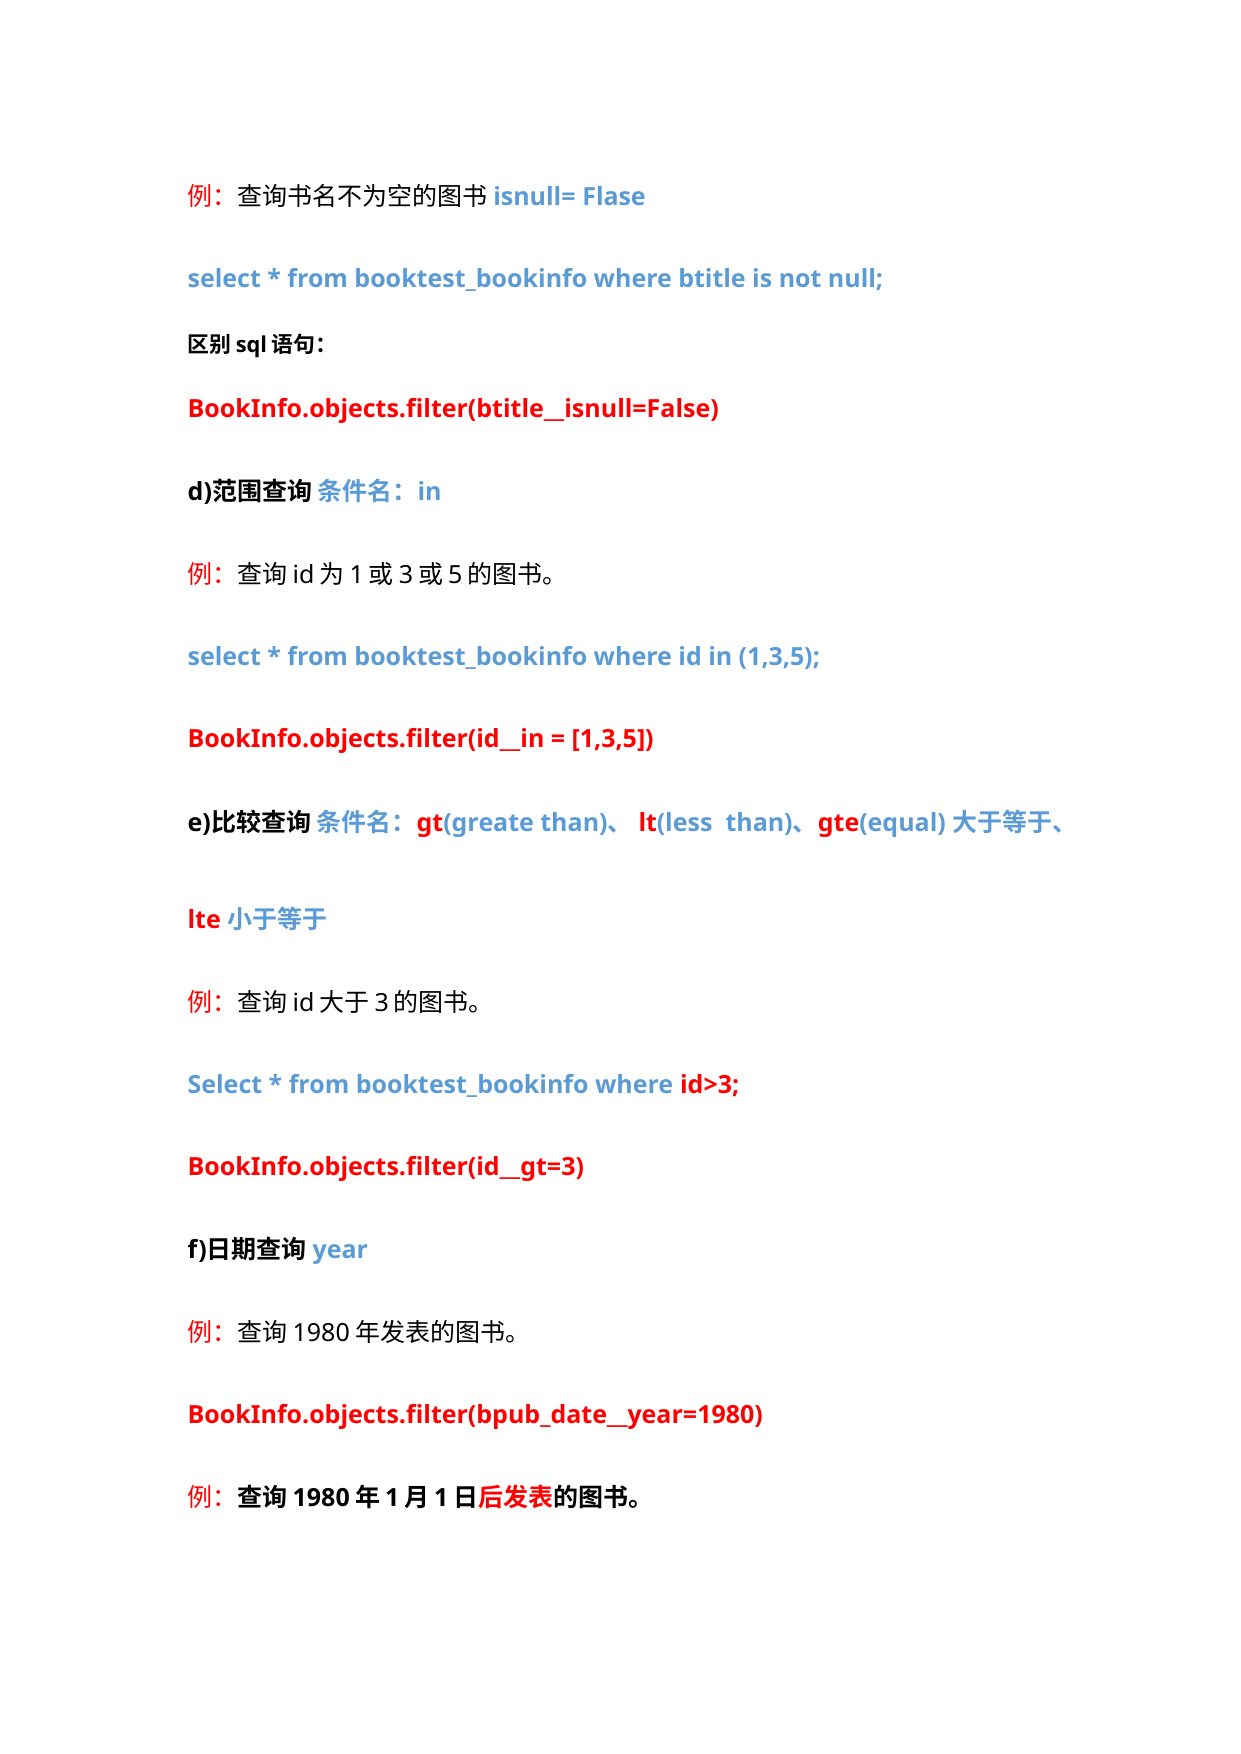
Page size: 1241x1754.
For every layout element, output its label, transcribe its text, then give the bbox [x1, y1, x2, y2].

text BookInfo.objects.filter(id__in = [1,3,5]) [187, 706, 1053, 771]
text e)比较查询 条件名：gt(greate than)、 lt(less than)、gte(equal) 大于等于、lte 小于等于 [187, 788, 1053, 950]
text 例：查询id大于3的图书。 [187, 968, 1053, 1033]
text d)范围查询 条件名：in [187, 457, 1053, 522]
text BookInfo.objects.filter(btitle__isnull=False) [187, 375, 1053, 440]
text 例：查询1980年发表的图书。 [187, 1298, 1053, 1363]
text 例：查询书名不为空的图书 isnull= Flase [187, 162, 1053, 227]
text BookInfo.objects.filter(bpub_date__year=1980) [187, 1382, 1053, 1447]
text 区别sql语句： [187, 327, 1053, 359]
text 例：查询1980年1月1日后发表的图书。 [187, 1463, 1053, 1528]
text select * from booktest_bookinfo where btitle is not null; [187, 245, 1053, 310]
text Select * from booktest_bookinfo where id>3; [187, 1051, 1053, 1116]
text BookInfo.objects.filter(id__gt=3) [187, 1133, 1053, 1198]
text 例：查询id为1或3或5的图书。 [187, 541, 1053, 606]
text select * from booktest_bookinfo where id in (1,3,5); [187, 624, 1053, 689]
text f)日期查询 year [187, 1215, 1053, 1280]
